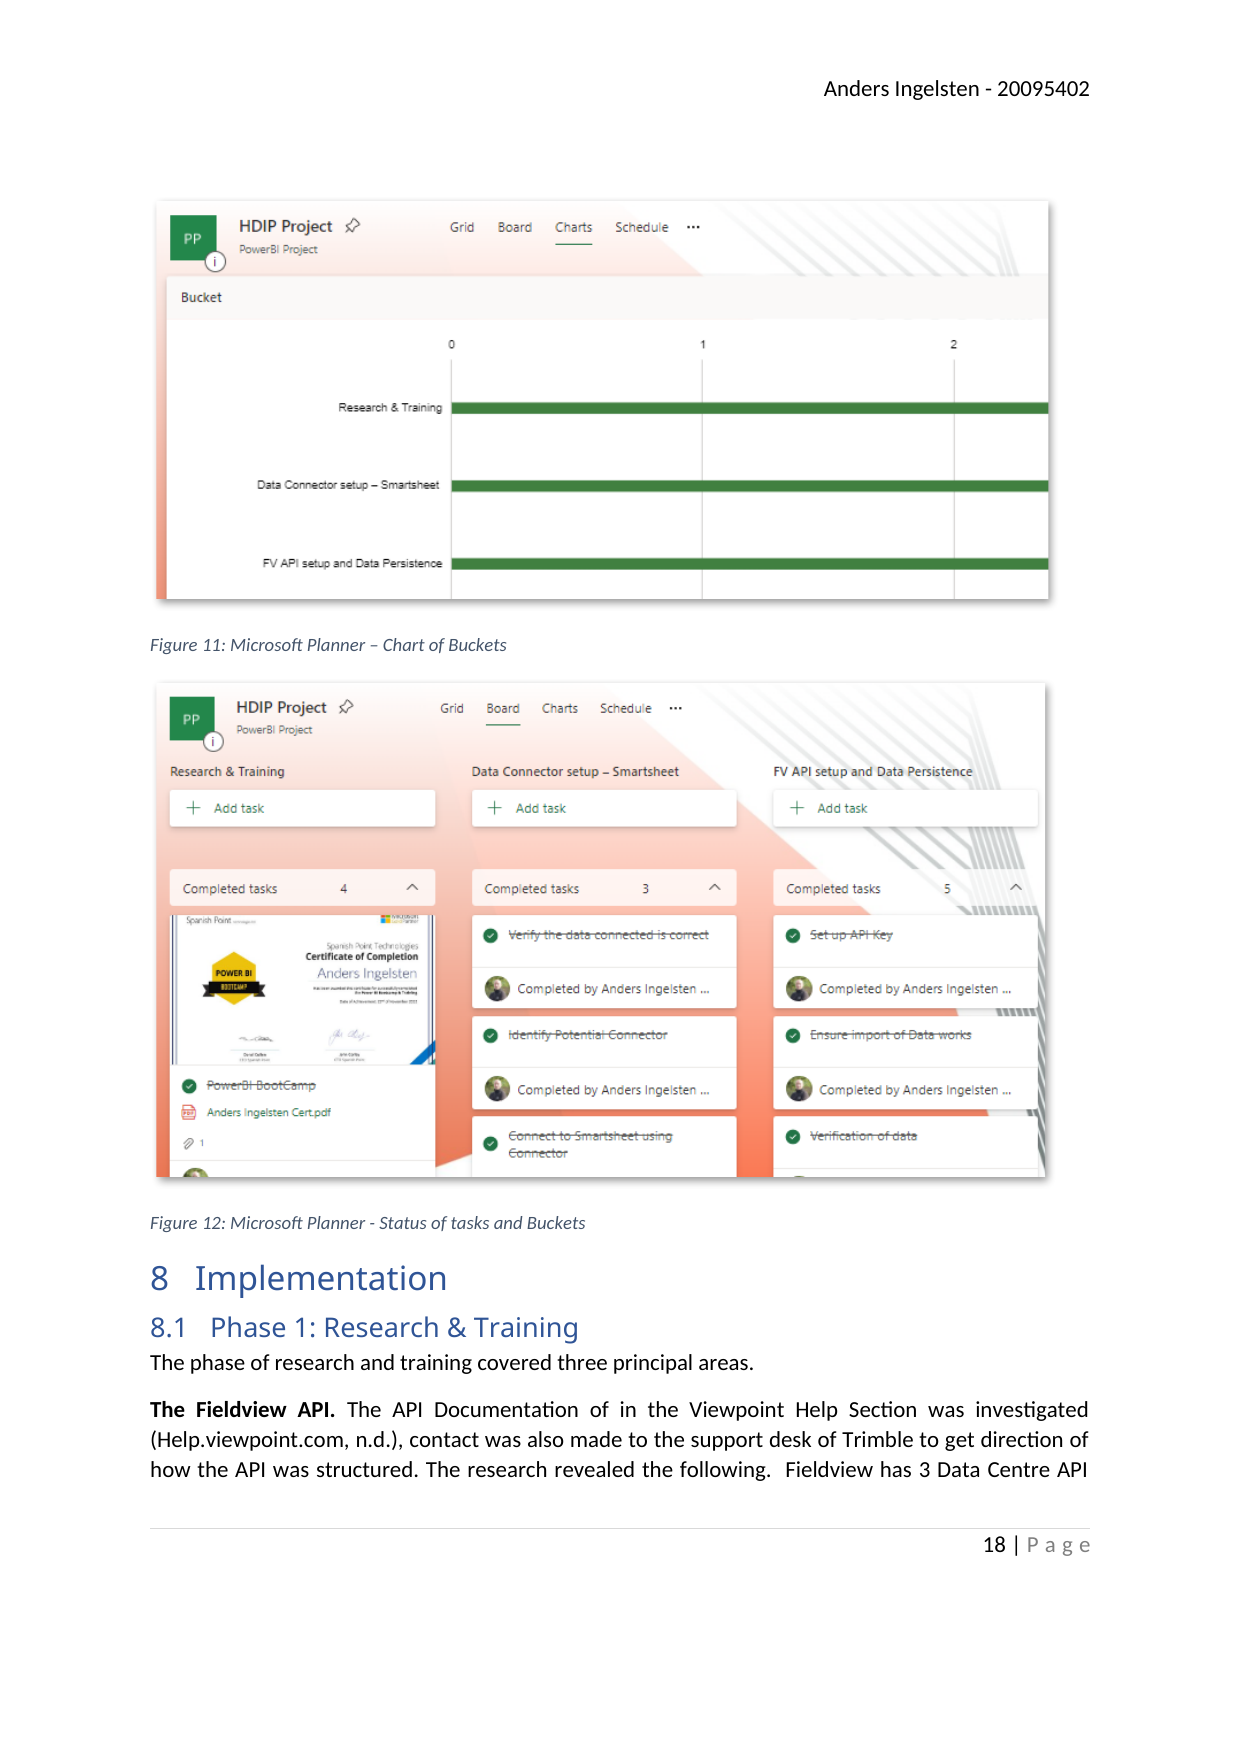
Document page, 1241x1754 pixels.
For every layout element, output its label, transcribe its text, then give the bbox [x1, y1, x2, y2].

picture [156, 201, 1049, 599]
text The phase of research and training covered three principal areas. [150, 1348, 1090, 1376]
text Figure 12: Microsoft Planner - Status of tasks and Buckets [150, 1211, 1090, 1234]
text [150, 1395, 1090, 1483]
subtitle Phase 1: Research & Training [150, 1308, 1090, 1345]
picture [156, 683, 1046, 1177]
text Figure 11: Microsoft Planner – Chart of Buckets [150, 633, 1090, 656]
subtitle Implementation [150, 1255, 1090, 1301]
